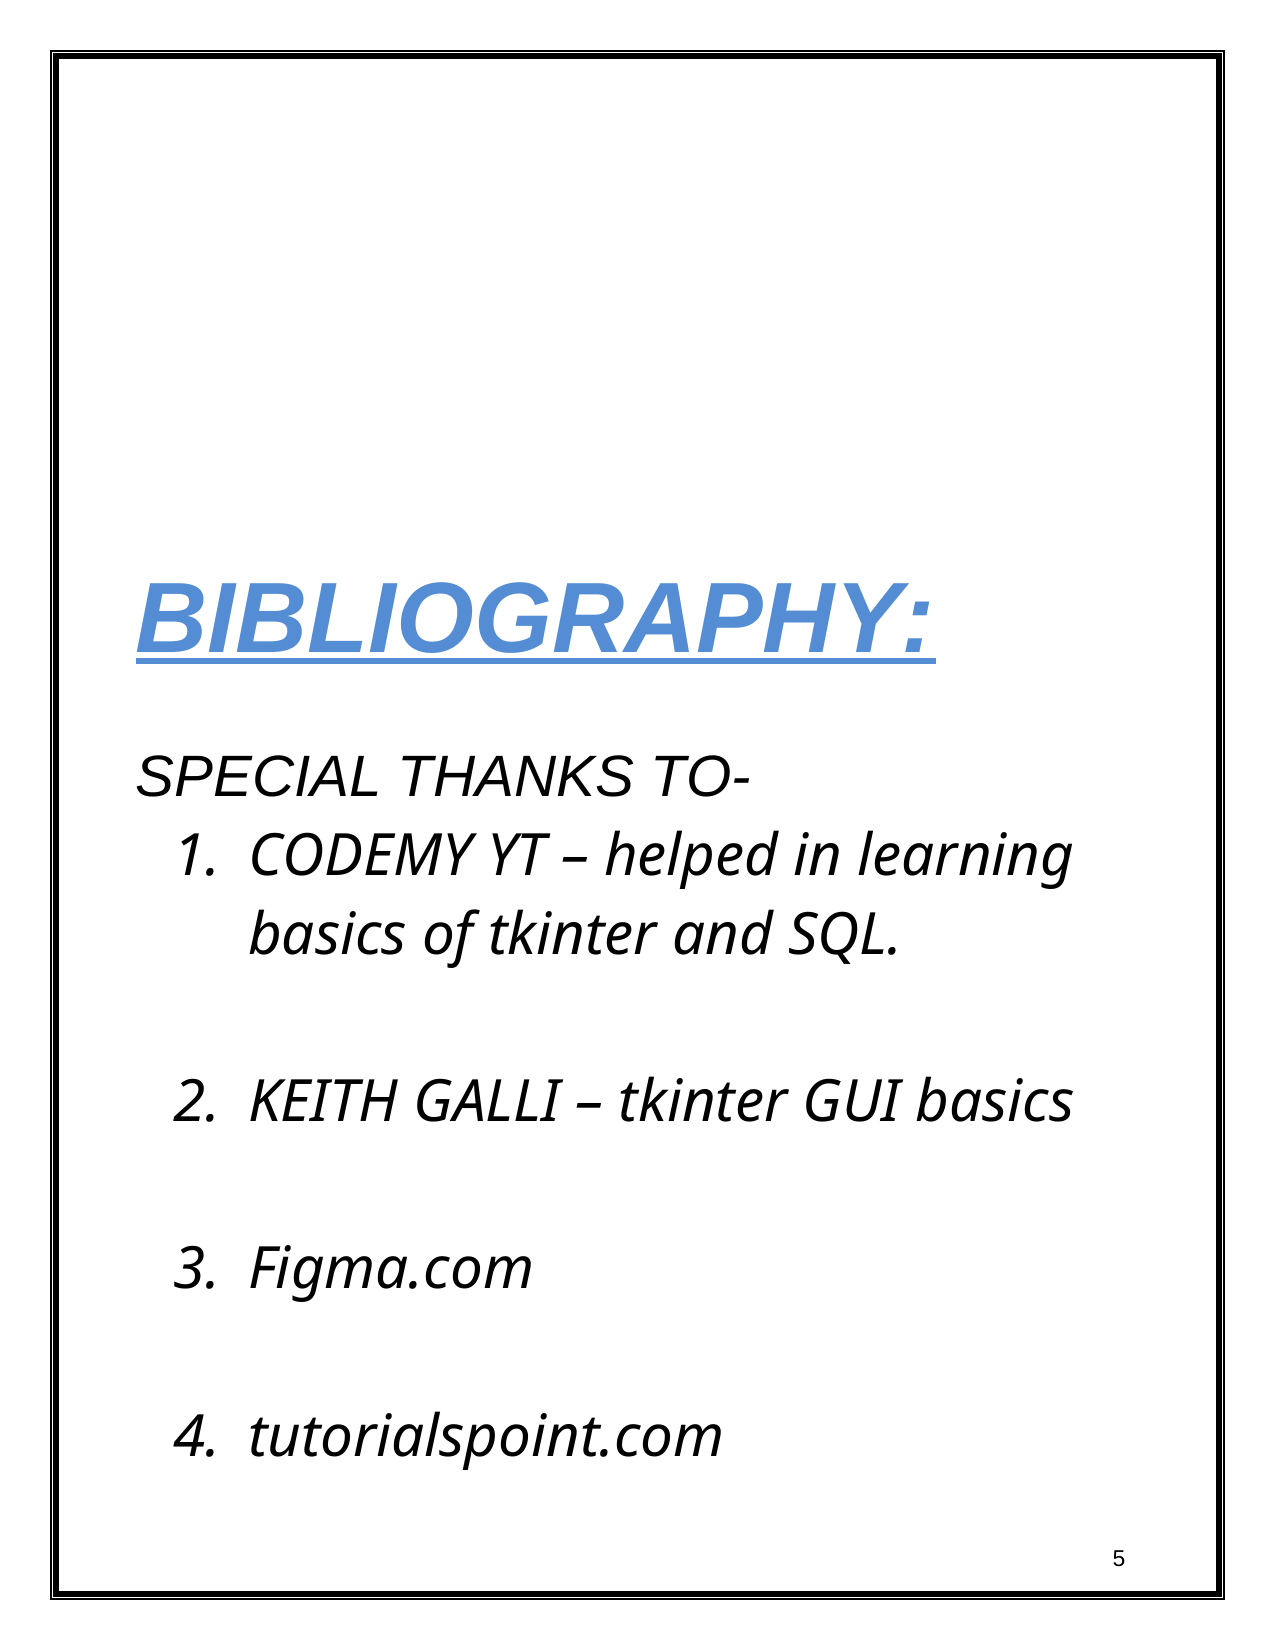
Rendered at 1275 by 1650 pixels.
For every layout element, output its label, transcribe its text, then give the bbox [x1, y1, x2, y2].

text BIBLIOGRAPHY: [135, 559, 1171, 674]
list tutorialspoint.com [173, 1394, 1171, 1473]
text SPECIAL THANKS TO- [135, 741, 1171, 808]
list CODEMY YT – helped in learning basics of tkinter and SQL. [173, 812, 1171, 971]
list Figma.com [173, 1227, 1171, 1306]
list KEITH GALLI – tkinter GUI basics [173, 1059, 1171, 1139]
